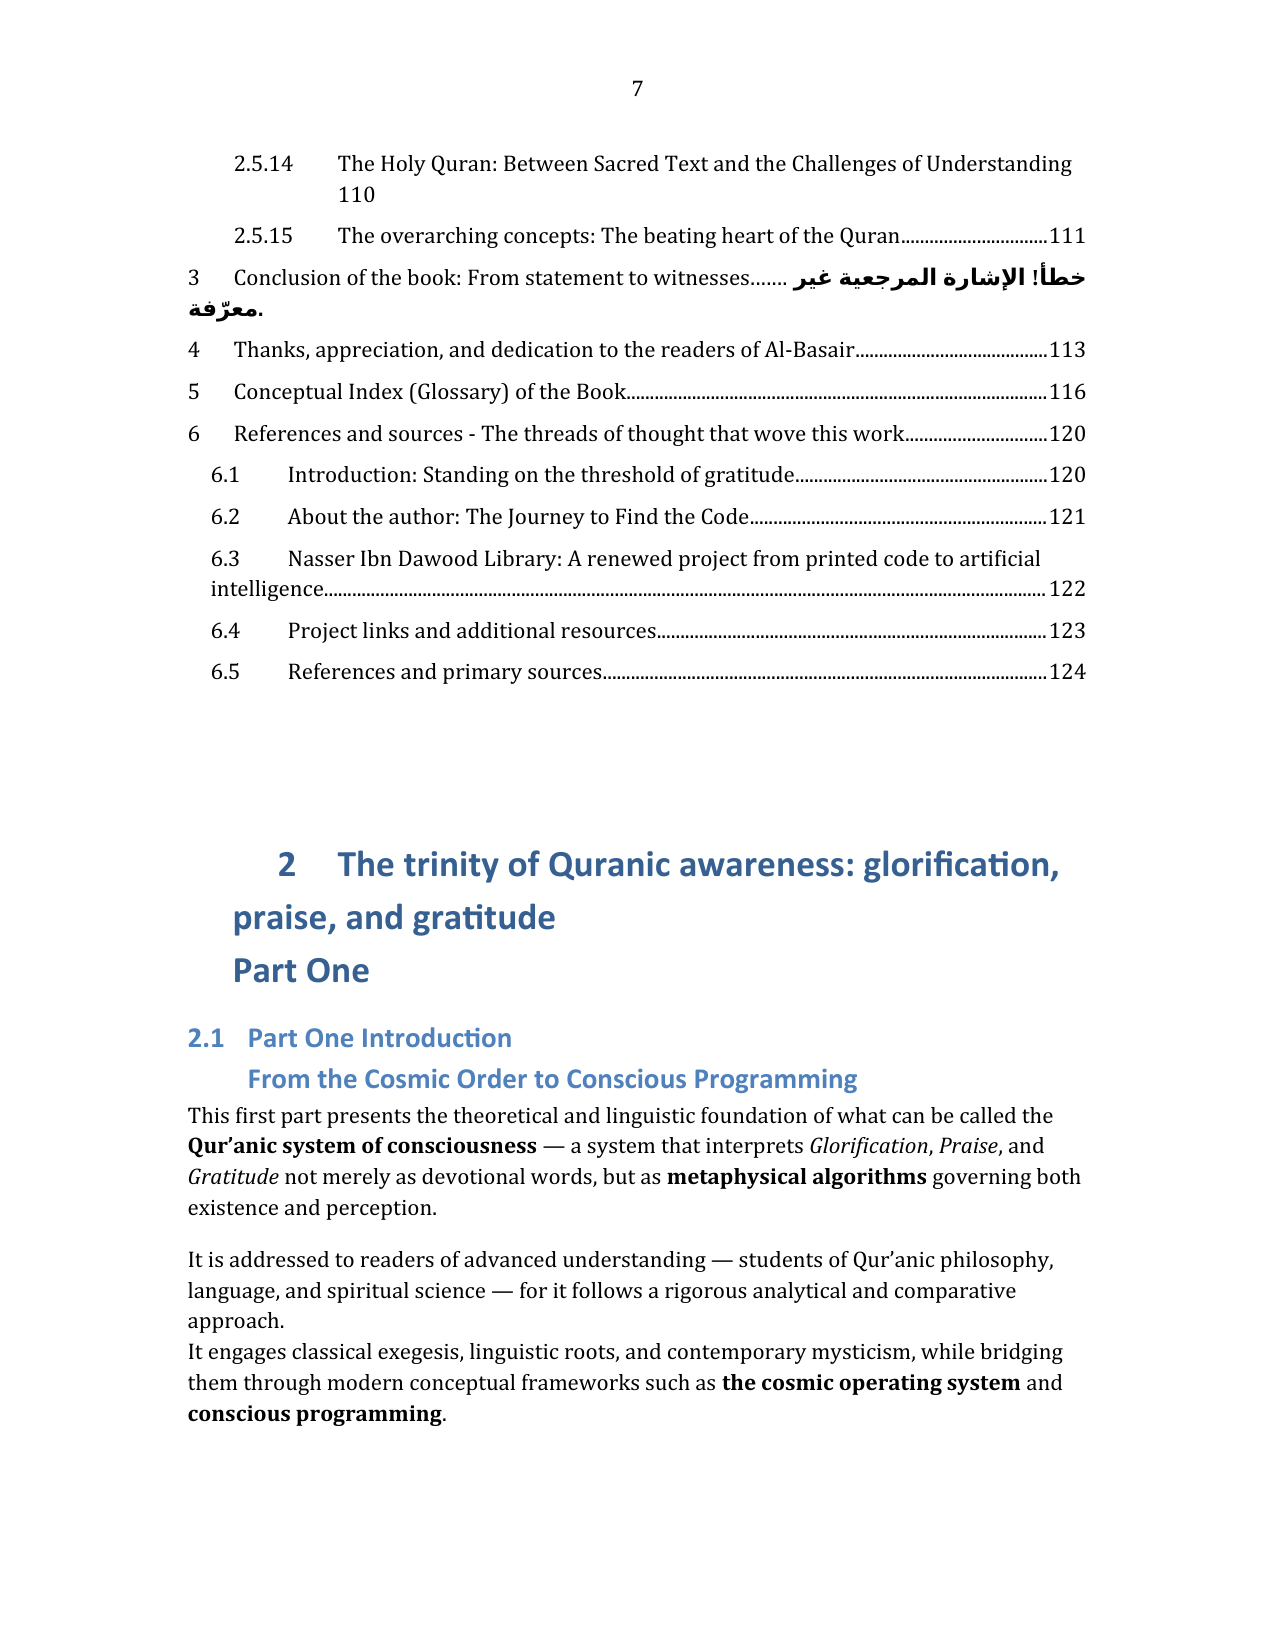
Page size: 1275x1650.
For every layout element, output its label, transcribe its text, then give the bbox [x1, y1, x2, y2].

text 6.3 Nasser Ibn Dawood Library: A renewed project from printed code to artificial intelligence 122 [210, 544, 1087, 602]
subtitle Part One Introduction From the Cosmic Order to Conscious Programming [187, 1019, 1087, 1096]
text 3 Conclusion of the book: From statement to witnesses خطأ! الإشارة المرجعية غير معرّفة. [187, 264, 1087, 321]
text This first part presents the theoretical and linguistic foundation of what can be called the Qur’anic system of consciousness — a system that interprets Glorification, Praise, and Gratitude not merely as devotional words, but as metaphysical algorithms governing both existence and perception. [187, 1101, 1087, 1221]
text 6.4 Project links and additional resources 123 [210, 616, 1087, 643]
text 6 References and sources - The threads of thought that wove this work 120 [187, 419, 1087, 446]
text 5 Conceptual Index (Glossary) of the Book 116 [187, 377, 1087, 404]
text 2.5.14 The Holy Quran: Between Sacred Text and the Challenges of Understanding 110 [233, 150, 1087, 208]
text 2.5.15 The overarching concepts: The beating heart of the Quran 111 [233, 222, 1087, 249]
text 6.1 Introduction: Standing on the threshold of gratitude 120 [210, 461, 1087, 488]
text 6.5 References and primary sources 124 [210, 658, 1087, 685]
subtitle The trinity of Quranic awareness: glorification, praise, and gratitude Part One [232, 840, 1087, 992]
text It is addressed to readers of advanced understanding — students of Qur’anic philosophy, language, and spiritual science — for it follows a rigorous analytical and comparative approach. It engages classical exegesis, linguistic roots, and contemporary mysticism, while bridging them through modern conceptual frameworks such as the cosmic operating system and conscious programming. [187, 1245, 1087, 1426]
text 4 Thanks, appreciation, and dedication to the readers of Al-Basair 113 [187, 336, 1087, 363]
text 6.2 About the author: The Journey to Find the Code 121 [210, 502, 1087, 529]
